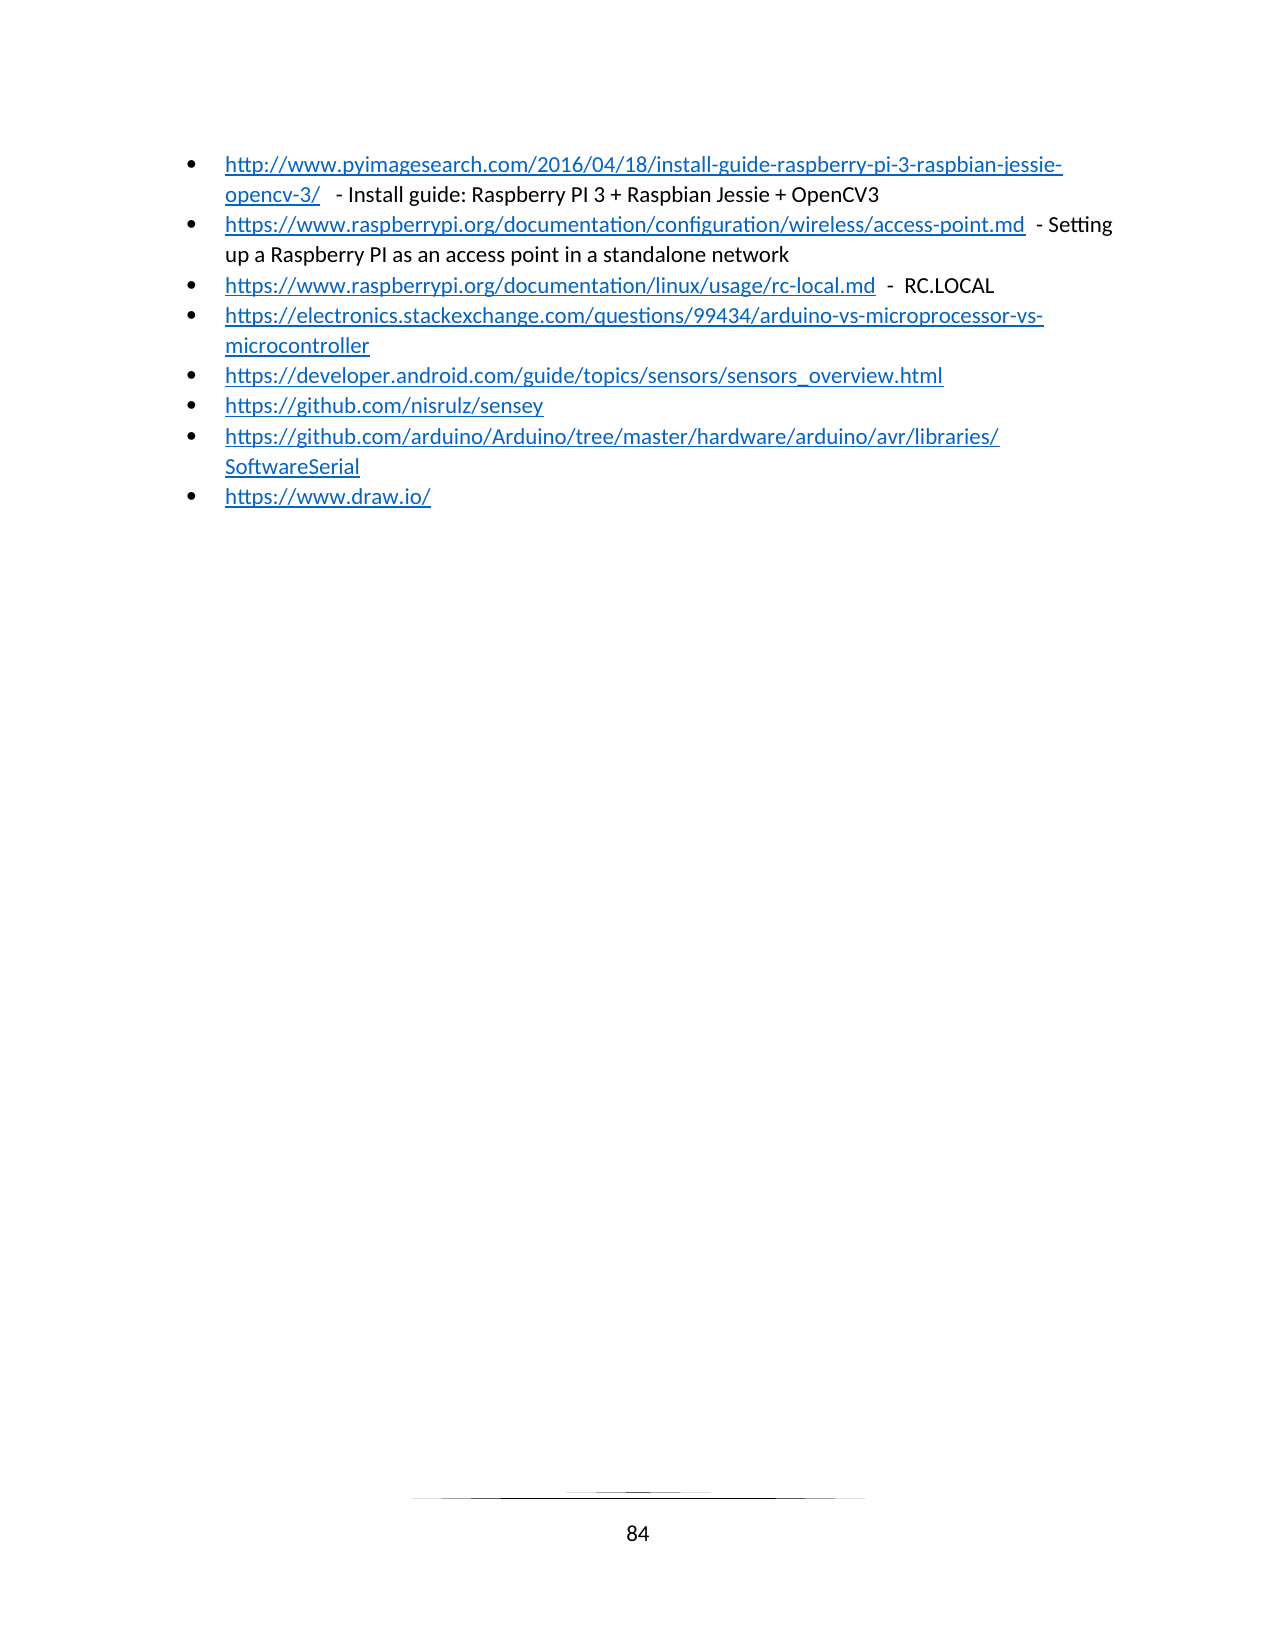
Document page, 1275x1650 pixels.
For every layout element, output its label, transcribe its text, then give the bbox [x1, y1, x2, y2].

list https://github.com/nisrulz/sensey [187, 392, 1125, 420]
list https://github.com/arduino/Arduino/tree/master/hardware/arduino/avr/libraries/SoftwareSerial [187, 422, 1125, 480]
list http://www.pyimagesearch.com/2016/04/18/install-guide-raspberry-pi-3-raspbian-jessie-opencv-3/ - Install guide: Raspberry PI 3 + Raspbian Jessie + OpenCV3 [187, 150, 1125, 208]
list https://www.raspberrypi.org/documentation/configuration/wireless/access-point.md - Setting up a Raspberry PI as an access point in a standalone network [187, 210, 1125, 269]
list https://www.draw.io/ [187, 482, 1125, 510]
list https://electronics.stackexchange.com/questions/99434/arduino-vs-microprocessor-vs-microcontroller [187, 301, 1125, 359]
list https://www.raspberrypi.org/documentation/linux/usage/rc-local.md - RC.LOCAL [187, 271, 1125, 299]
list https://developer.android.com/guide/topics/sensors/sensors_overview.html [187, 361, 1125, 389]
